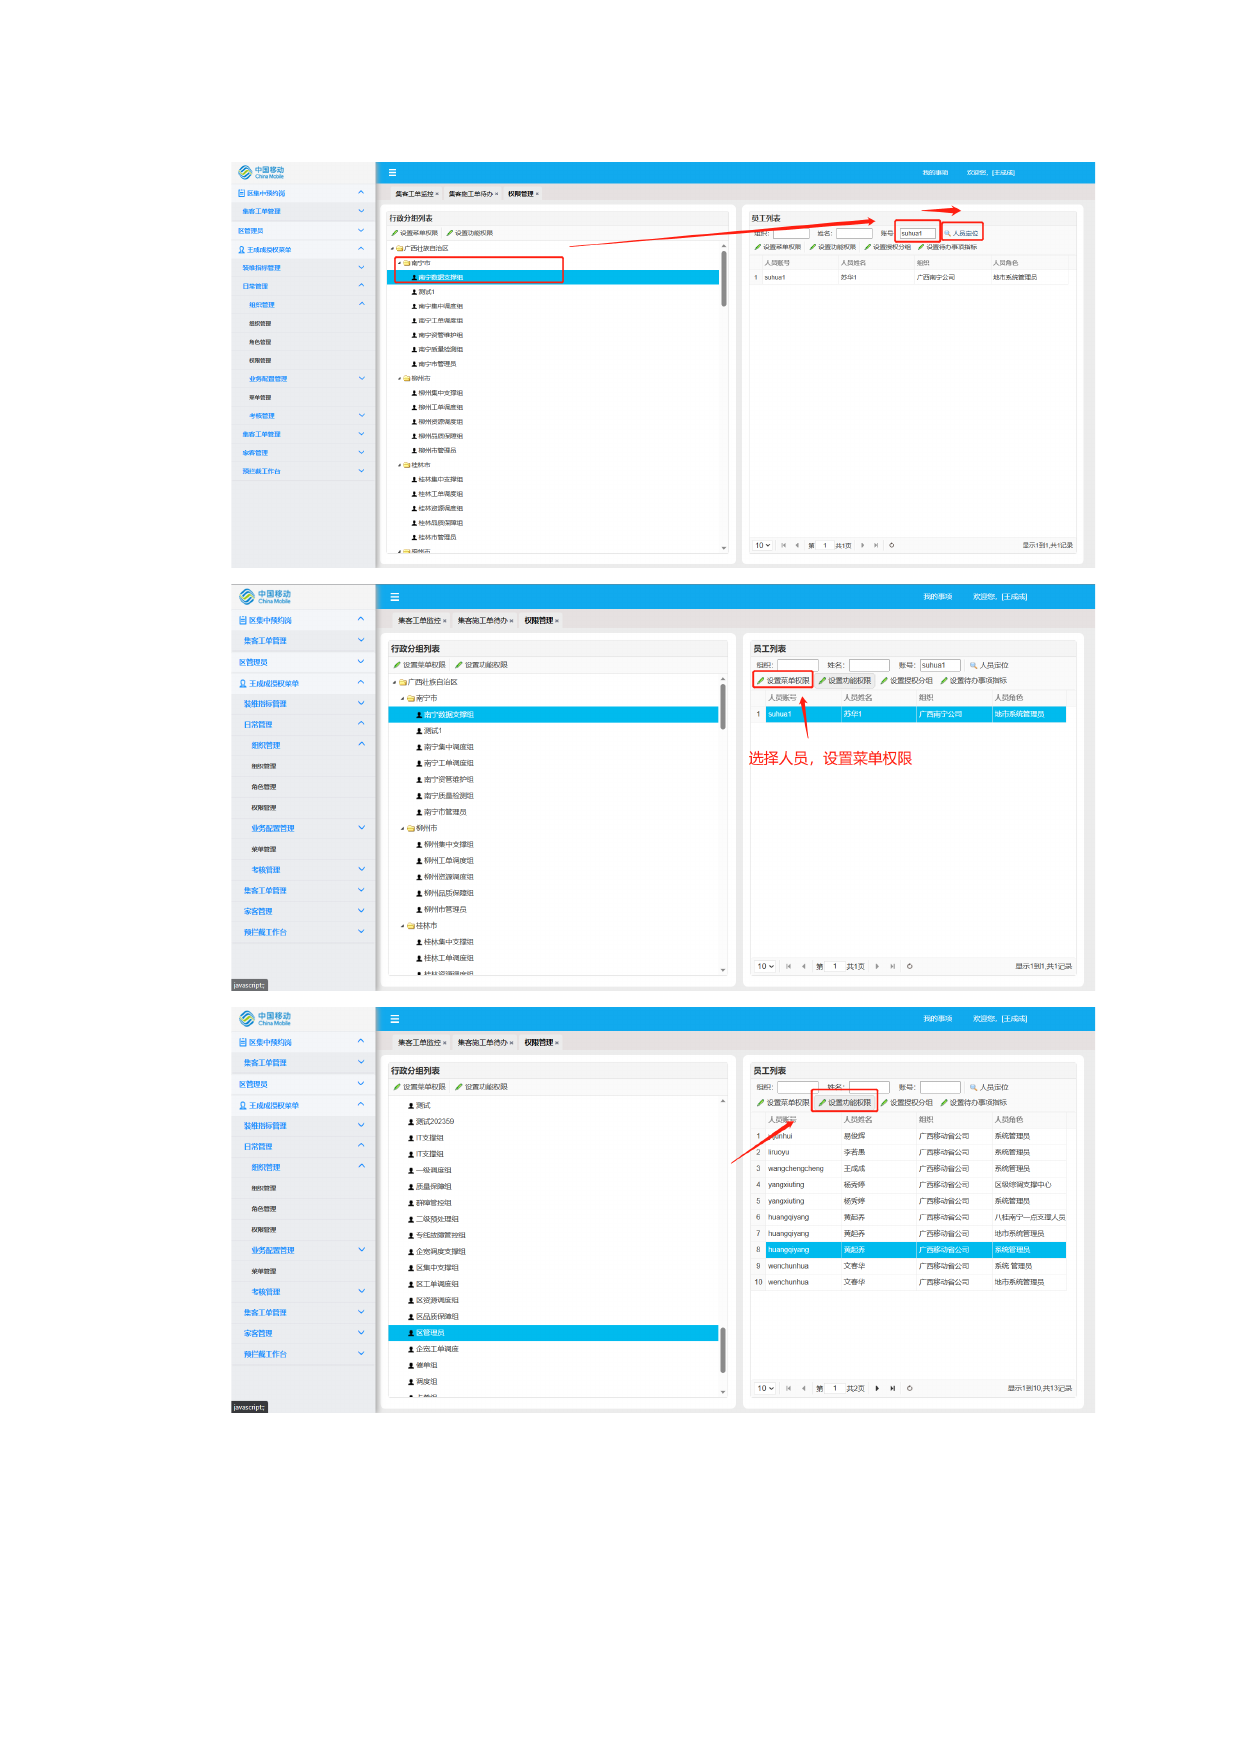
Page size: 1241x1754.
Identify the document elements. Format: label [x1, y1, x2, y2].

picture [934, 594, 951, 598]
picture [231, 584, 1096, 991]
picture [231, 162, 1096, 568]
picture [231, 1007, 1096, 1413]
picture [982, 594, 994, 599]
picture [982, 1016, 994, 1021]
picture [934, 1016, 951, 1020]
